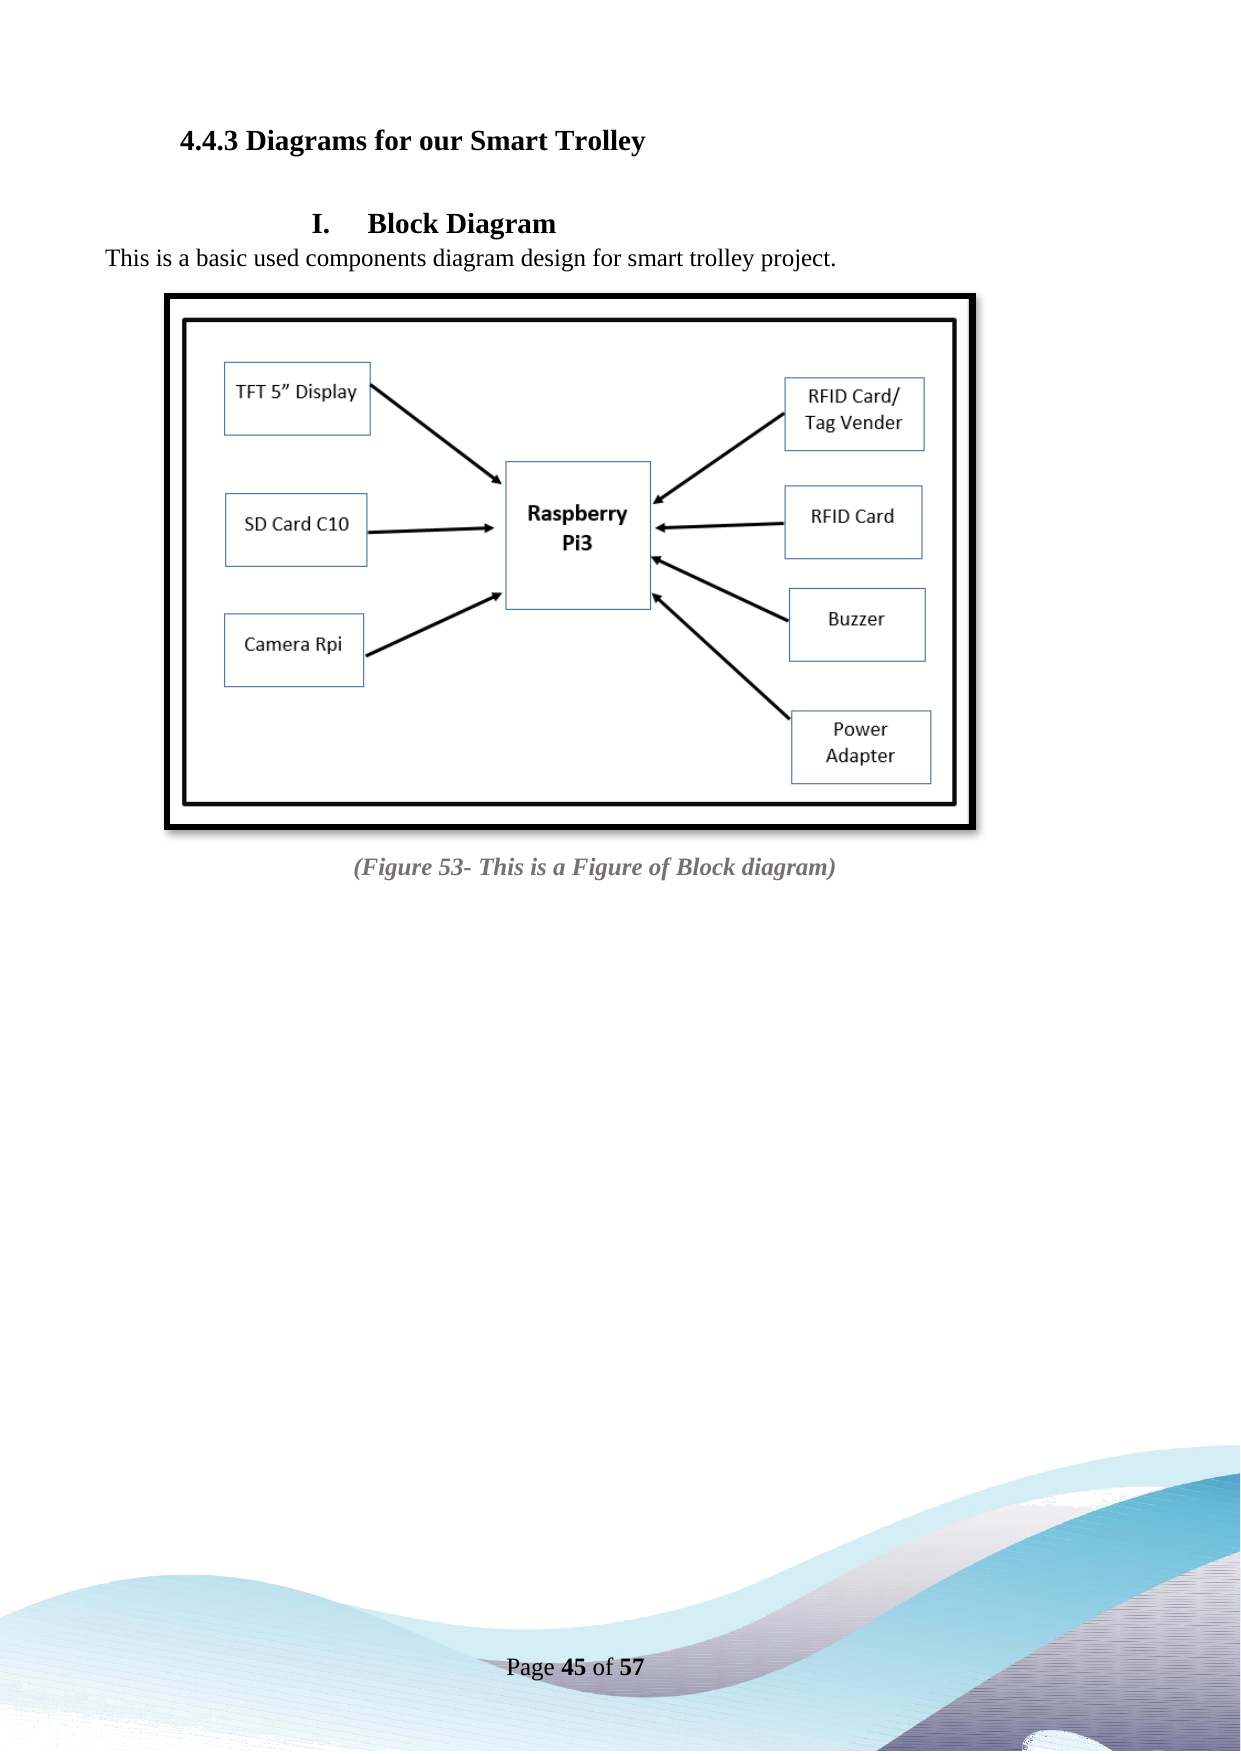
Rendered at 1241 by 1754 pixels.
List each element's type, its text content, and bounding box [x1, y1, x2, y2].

text This is a basic used components diagram design for smart trolley project. [105, 243, 1135, 271]
picture [0, 1435, 1241, 1751]
subtitle 4.4.3 Diagrams for our Smart Trolley [105, 123, 1135, 156]
subtitle Block Diagram [330, 207, 1135, 240]
picture [170, 299, 969, 824]
